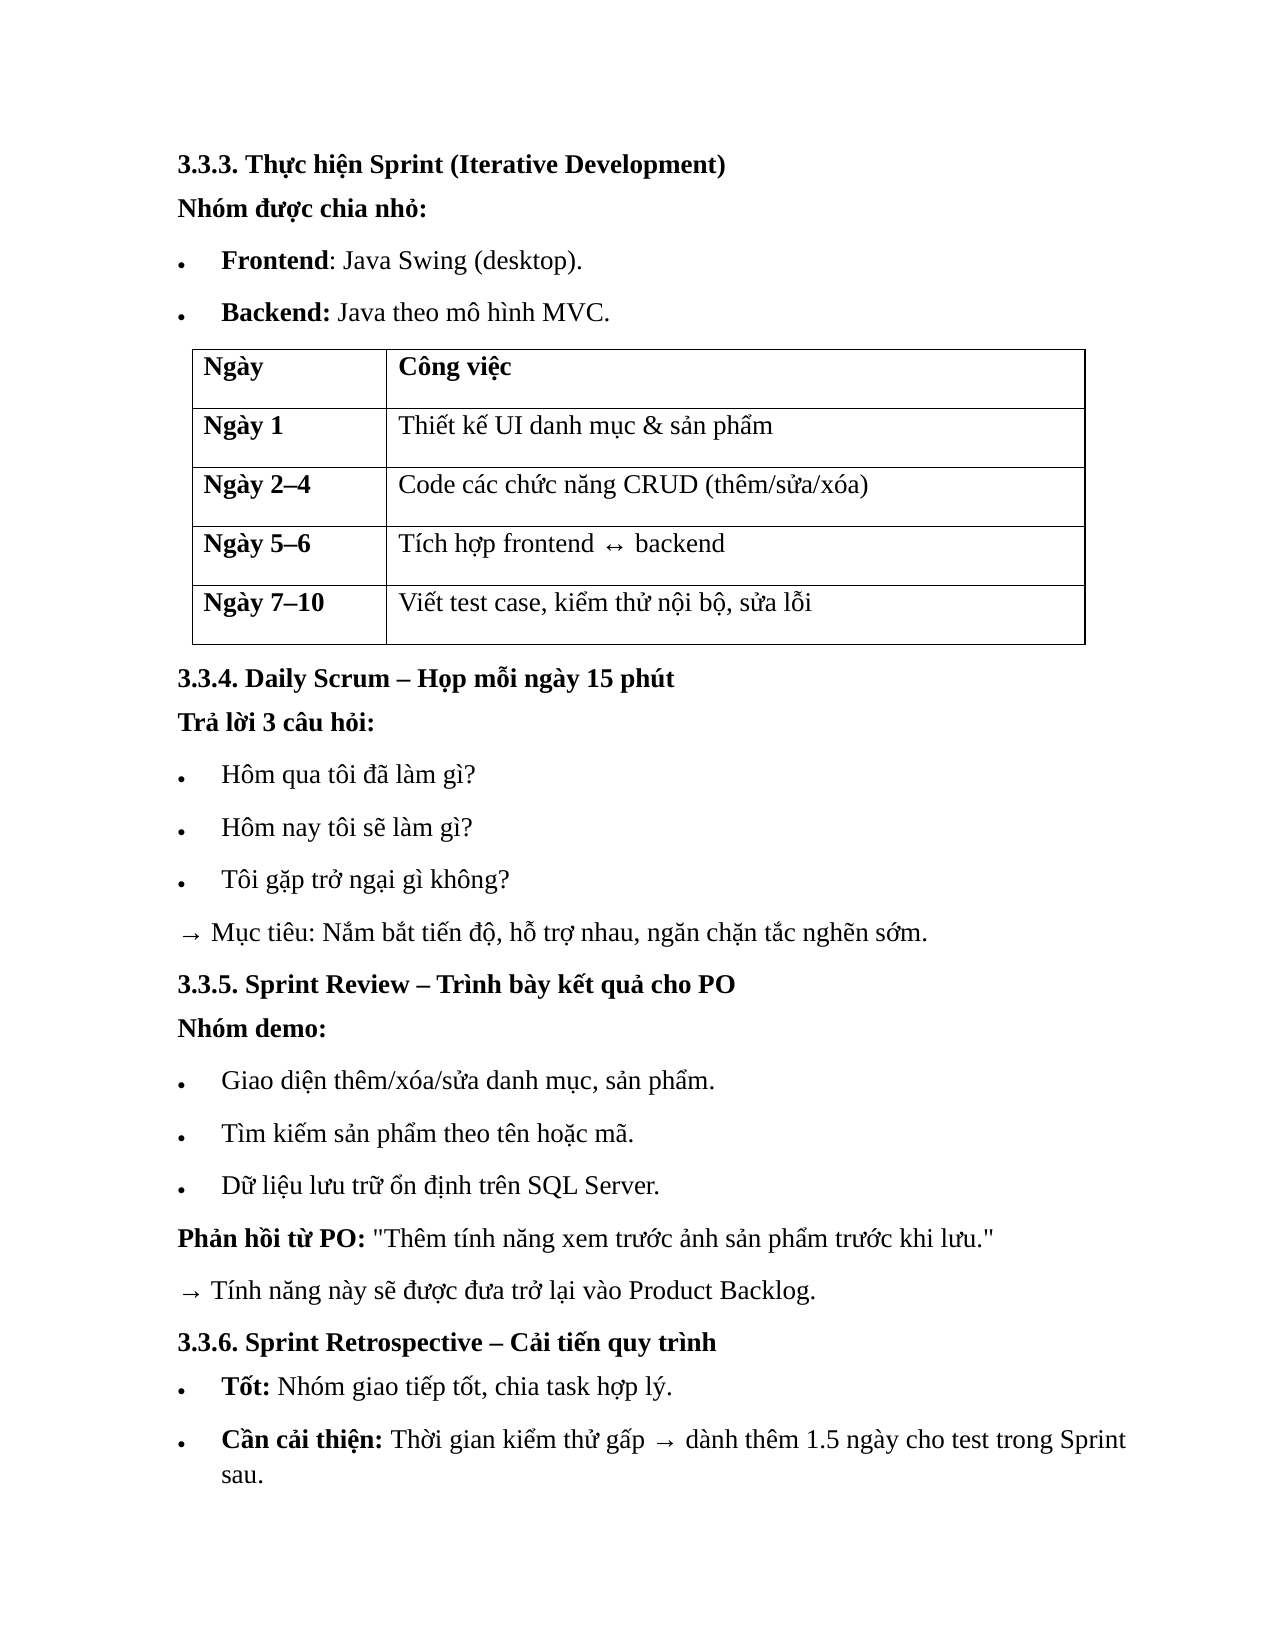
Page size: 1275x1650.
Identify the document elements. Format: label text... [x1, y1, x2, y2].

list Tìm kiếm sản phẩm theo tên hoặc mã. [177, 1117, 1127, 1148]
table_cell Viết test case, kiểm thử nội bộ, sửa lỗi [387, 586, 1084, 644]
list Hôm qua tôi đã làm gì? [177, 758, 1127, 789]
table_header Ngày [193, 350, 386, 408]
list Cần cải thiện: Thời gian kiểm thử gấp → dành thêm 1.5 ngày cho test trong Sprint sau. [177, 1423, 1127, 1490]
table_cell Ngày 5–6 [193, 527, 386, 585]
table_cell Thiết kế UI danh mục & sản phẩm [387, 409, 1084, 467]
list Dữ liệu lưu trữ ổn định trên SQL Server. [177, 1169, 1127, 1200]
text → Mục tiêu: Nắm bắt tiến độ, hỗ trợ nhau, ngăn chặn tắc nghẽn sớm. [177, 916, 1127, 947]
list Giao diện thêm/xóa/sửa danh mục, sản phẩm. [177, 1064, 1127, 1096]
text Nhóm được chia nhỏ: [177, 192, 1127, 223]
list Tốt: Nhóm giao tiếp tốt, chia task hợp lý. [177, 1371, 1127, 1402]
subtitle 3.3.3. Thực hiện Sprint (Iterative Development) [177, 148, 1127, 179]
list Backend: Java theo mô hình MVC. [177, 297, 1127, 328]
subtitle 3.3.5. Sprint Review – Trình bày kết quả cho PO [177, 968, 1127, 999]
subtitle 3.3.4. Daily Scrum – Họp mỗi ngày 15 phút [177, 662, 1127, 693]
table_cell Ngày 2–4 [193, 468, 386, 526]
list Tôi gặp trở ngại gì không? [177, 863, 1127, 894]
text → Tính năng này sẽ được đưa trở lại vào Product Backlog. [177, 1274, 1127, 1305]
subtitle 3.3.6. Sprint Retrospective – Cải tiến quy trình [177, 1326, 1127, 1358]
list Hôm nay tôi sẽ làm gì? [177, 811, 1127, 842]
text Nhóm demo: [177, 1012, 1127, 1043]
table_header Công việc [387, 350, 1084, 408]
table_cell Ngày 7–10 [193, 586, 386, 644]
table_cell Ngày 1 [193, 409, 386, 467]
list Frontend: Java Swing (desktop). [177, 244, 1127, 275]
text Phản hồi từ PO: "Thêm tính năng xem trước ảnh sản phẩm trước khi lưu." [177, 1222, 1127, 1253]
table_cell Code các chức năng CRUD (thêm/sửa/xóa) [387, 468, 1084, 526]
table_cell Tích hợp frontend ↔ backend [387, 527, 1084, 585]
text Trả lời 3 câu hỏi: [177, 706, 1127, 737]
